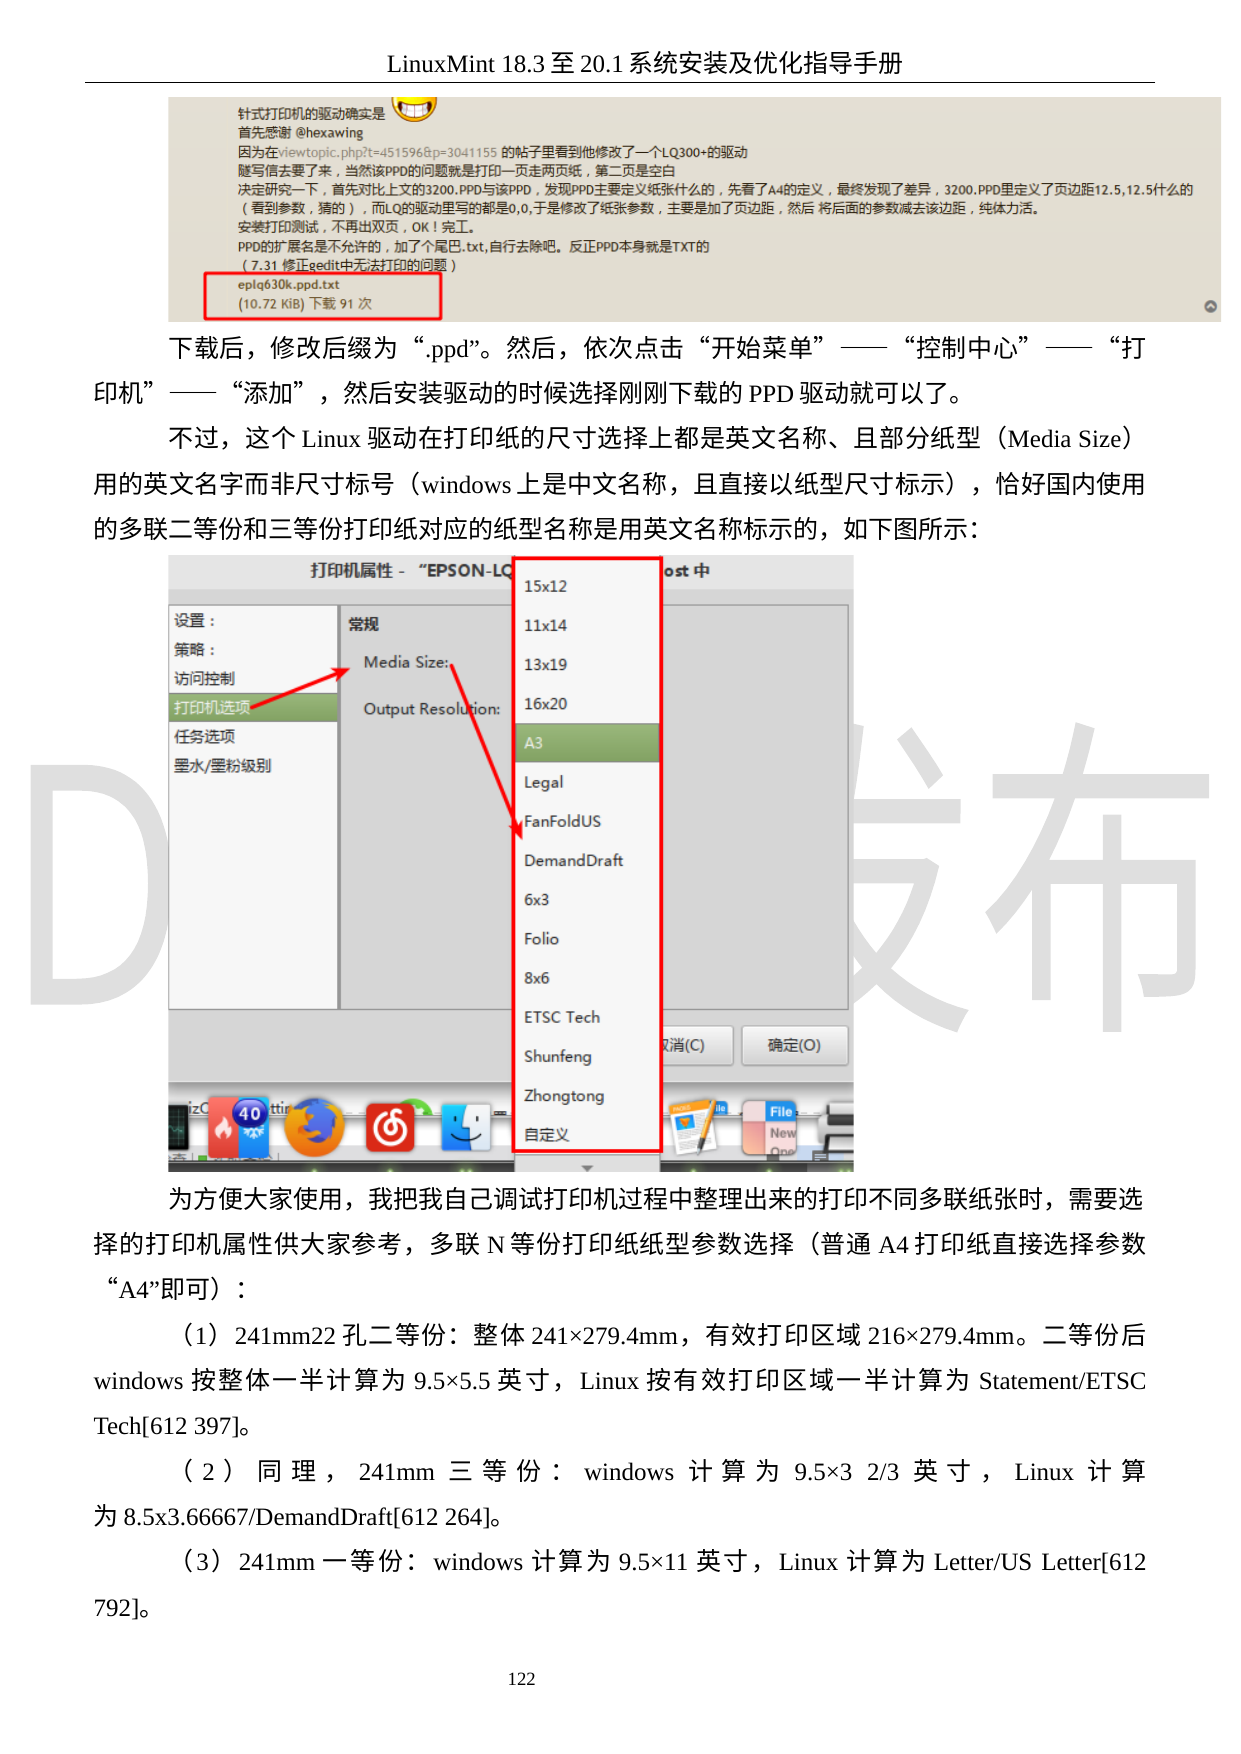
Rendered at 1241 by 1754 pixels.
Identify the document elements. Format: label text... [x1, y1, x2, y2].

text 为方便大家使用，我把我自己调试打印机过程中整理出来的打印不同多联纸张时，需要选择的打印机属性供大家参考，多联N等份打印纸纸型参数选择（普通A4打印纸直接选择参数“A4”即可）： [93, 1179, 1147, 1306]
text （1）241mm22孔二等份：整体241×279.4mm，有效打印区域216×279.4mm。二等份后，windows按整体一半计算为9.5×5.5英寸，Linux按有效打印区域一半计算为Statement/ETSC Tech[612 397]。 [93, 1315, 1147, 1442]
text （3）241mm一等份：windows计算为9.5×11英寸，Linux计算为Letter/US Letter[612 792]。 [93, 1542, 1147, 1623]
picture [168, 555, 854, 1172]
text （2）同理，241mm三等份：windows计算为9.5×3 2/3英寸，Linux计算为8.5x3.66667/DemandDraft[612 264]。 [93, 1451, 1147, 1533]
text 不过，这个Linux驱动在打印纸的尺寸选择上都是英文名称、且部分纸型（Media Size）用的英文名字而非尺寸标号（windows上是中文名称，且直接以纸型尺寸标示），恰好国内使用的多联二等份和三等份打印纸对应的纸型名称是用英文名称标示的，如下图所示： [93, 419, 1147, 546]
picture [168, 97, 1222, 322]
text 下载后，修改后缀为“.ppd”。然后，依次点击“开始菜单”——“控制中心”——“打印机”——“添加”，然后安装驱动的时候选择刚刚下载的PPD驱动就可以了。 [93, 328, 1147, 410]
